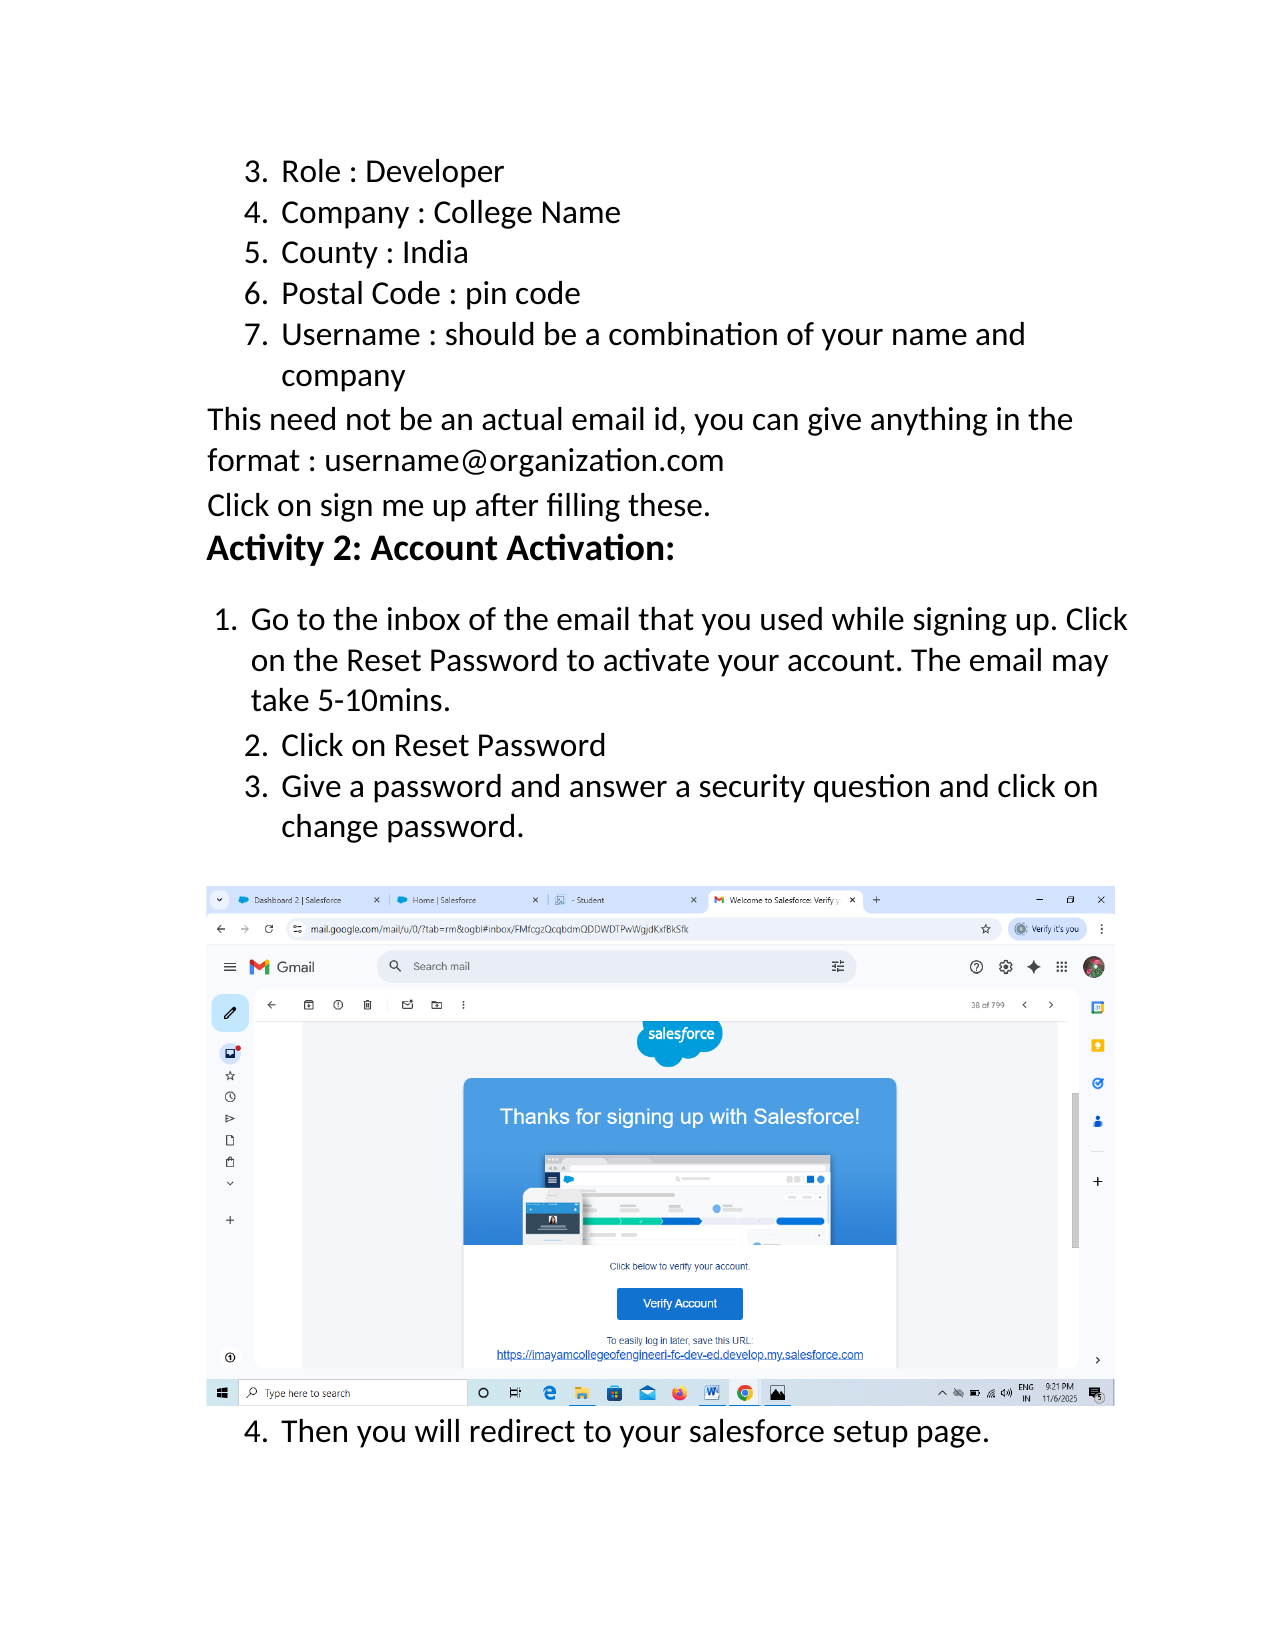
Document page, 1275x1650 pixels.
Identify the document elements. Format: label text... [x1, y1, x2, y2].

list Then you will redirect to your salesforce setup page. [244, 1410, 1134, 1451]
list County : India [244, 231, 1134, 272]
list Click on Reset Password [244, 724, 1134, 764]
list Give a password and answer a security question and click on change password. [244, 764, 1134, 846]
text Activity 2: Account Activation: [206, 524, 1134, 570]
list Go to the inbox of the email that you used while signing up. Click on the Reset Password to activate your account. The email may take 5-10mins. [213, 598, 1134, 720]
picture [206, 886, 1115, 1406]
text This need not be an actual email id, you can give anything in the format : username@organization.com [207, 398, 1134, 480]
list Username : should be a combination of your name and company [244, 313, 1134, 394]
list Company : College Name [244, 191, 1134, 231]
list Role : Developer [244, 150, 1134, 191]
text Click on sign me up after filling these. [207, 483, 1134, 524]
list Postal Code : pin code [244, 272, 1134, 313]
